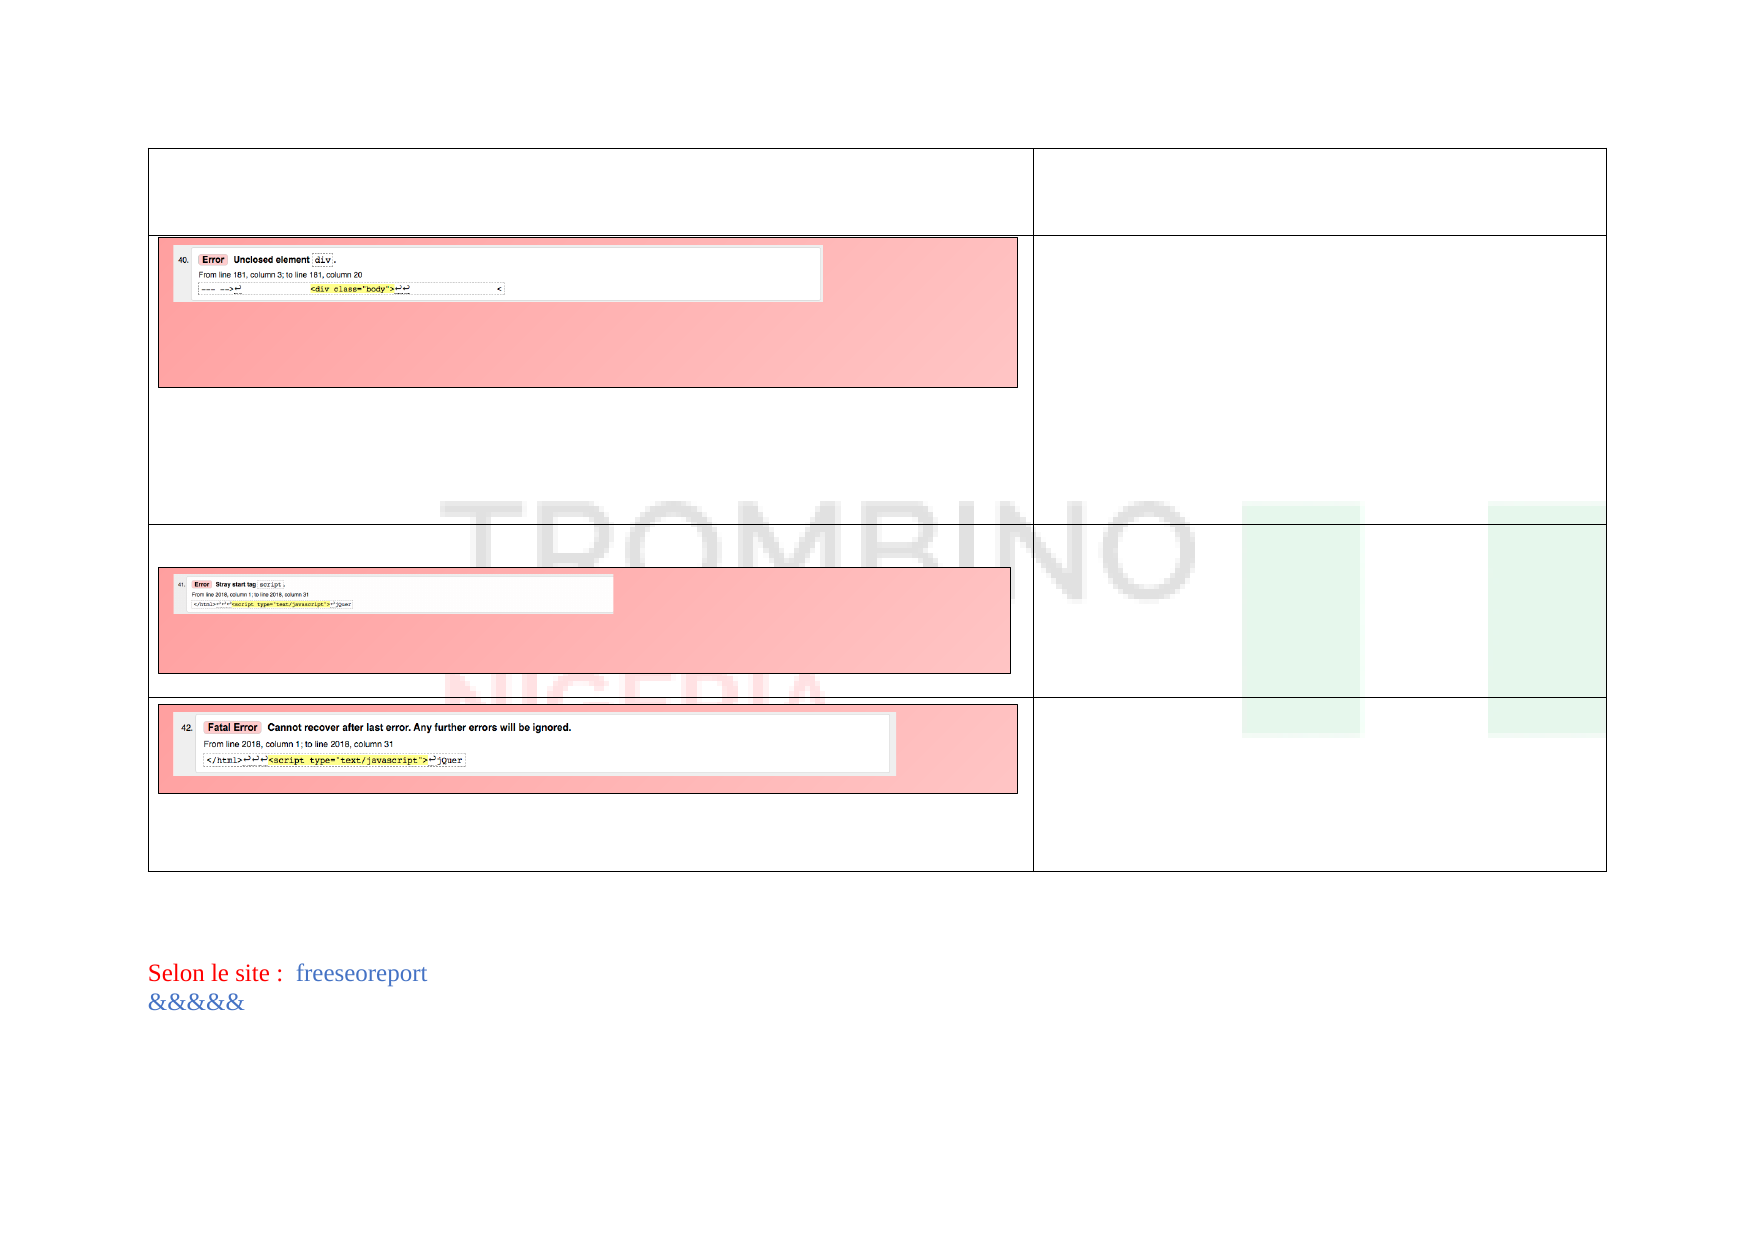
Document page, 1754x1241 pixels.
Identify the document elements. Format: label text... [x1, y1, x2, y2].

picture [173, 245, 823, 302]
picture [173, 712, 897, 776]
text Selon le site : freeseoreport [148, 958, 1606, 987]
table_cell [1034, 236, 1606, 523]
table_cell [149, 698, 1033, 871]
table_cell [149, 525, 1033, 697]
picture [173, 574, 614, 614]
text &&&&& [148, 987, 1606, 1015]
table_cell [1034, 525, 1606, 697]
table_cell [149, 149, 1033, 235]
table_cell [1034, 149, 1606, 235]
table_cell [149, 236, 1033, 523]
table_cell [1034, 698, 1606, 871]
